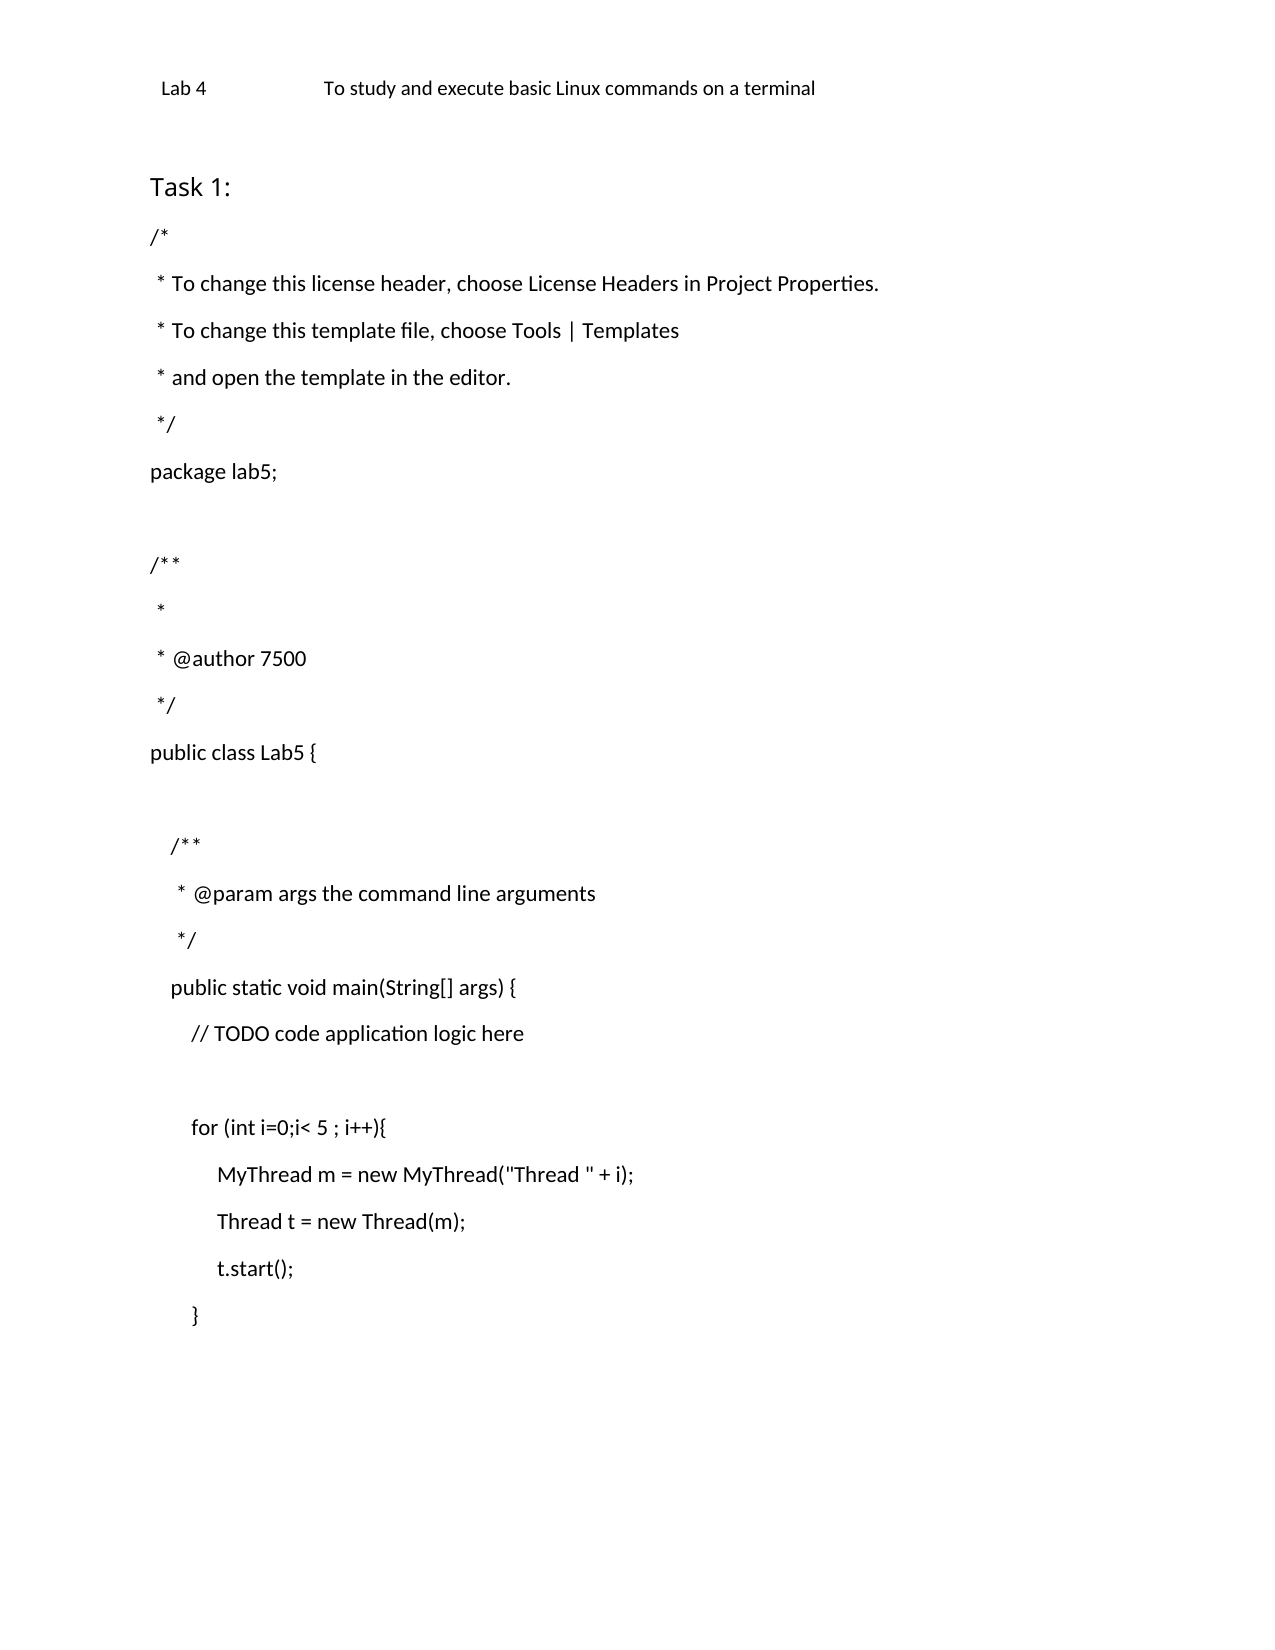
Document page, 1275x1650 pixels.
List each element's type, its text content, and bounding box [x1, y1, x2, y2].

text * To change this license header, choose License Headers in Project Properties. [150, 269, 1125, 298]
text Thread t = new Thread(m); [150, 1207, 1125, 1235]
text */ [150, 691, 1125, 719]
text MyThread m = new MyThread("Thread " + i); [150, 1160, 1125, 1188]
text // TODO code application logic here [150, 1019, 1125, 1048]
text * [150, 598, 1125, 626]
text * @author 7500 [150, 644, 1125, 673]
text package lab5; [150, 457, 1125, 485]
text /** [150, 832, 1125, 860]
text */ [150, 410, 1125, 438]
text public static void main(String[] args) { [150, 973, 1125, 1001]
text * @param args the command line arguments [150, 879, 1125, 907]
text * and open the template in the editor. [150, 363, 1125, 391]
text public class Lab5 { [150, 738, 1125, 766]
text /* [150, 223, 1125, 251]
text */ [150, 926, 1125, 954]
text t.start(); [150, 1254, 1125, 1282]
text } [150, 1301, 1125, 1329]
text for (int i=0;i< 5 ; i++){ [150, 1113, 1125, 1141]
text * To change this template file, choose Tools | Templates [150, 316, 1125, 344]
text Task 1: [150, 169, 1125, 203]
text /** [150, 551, 1125, 579]
